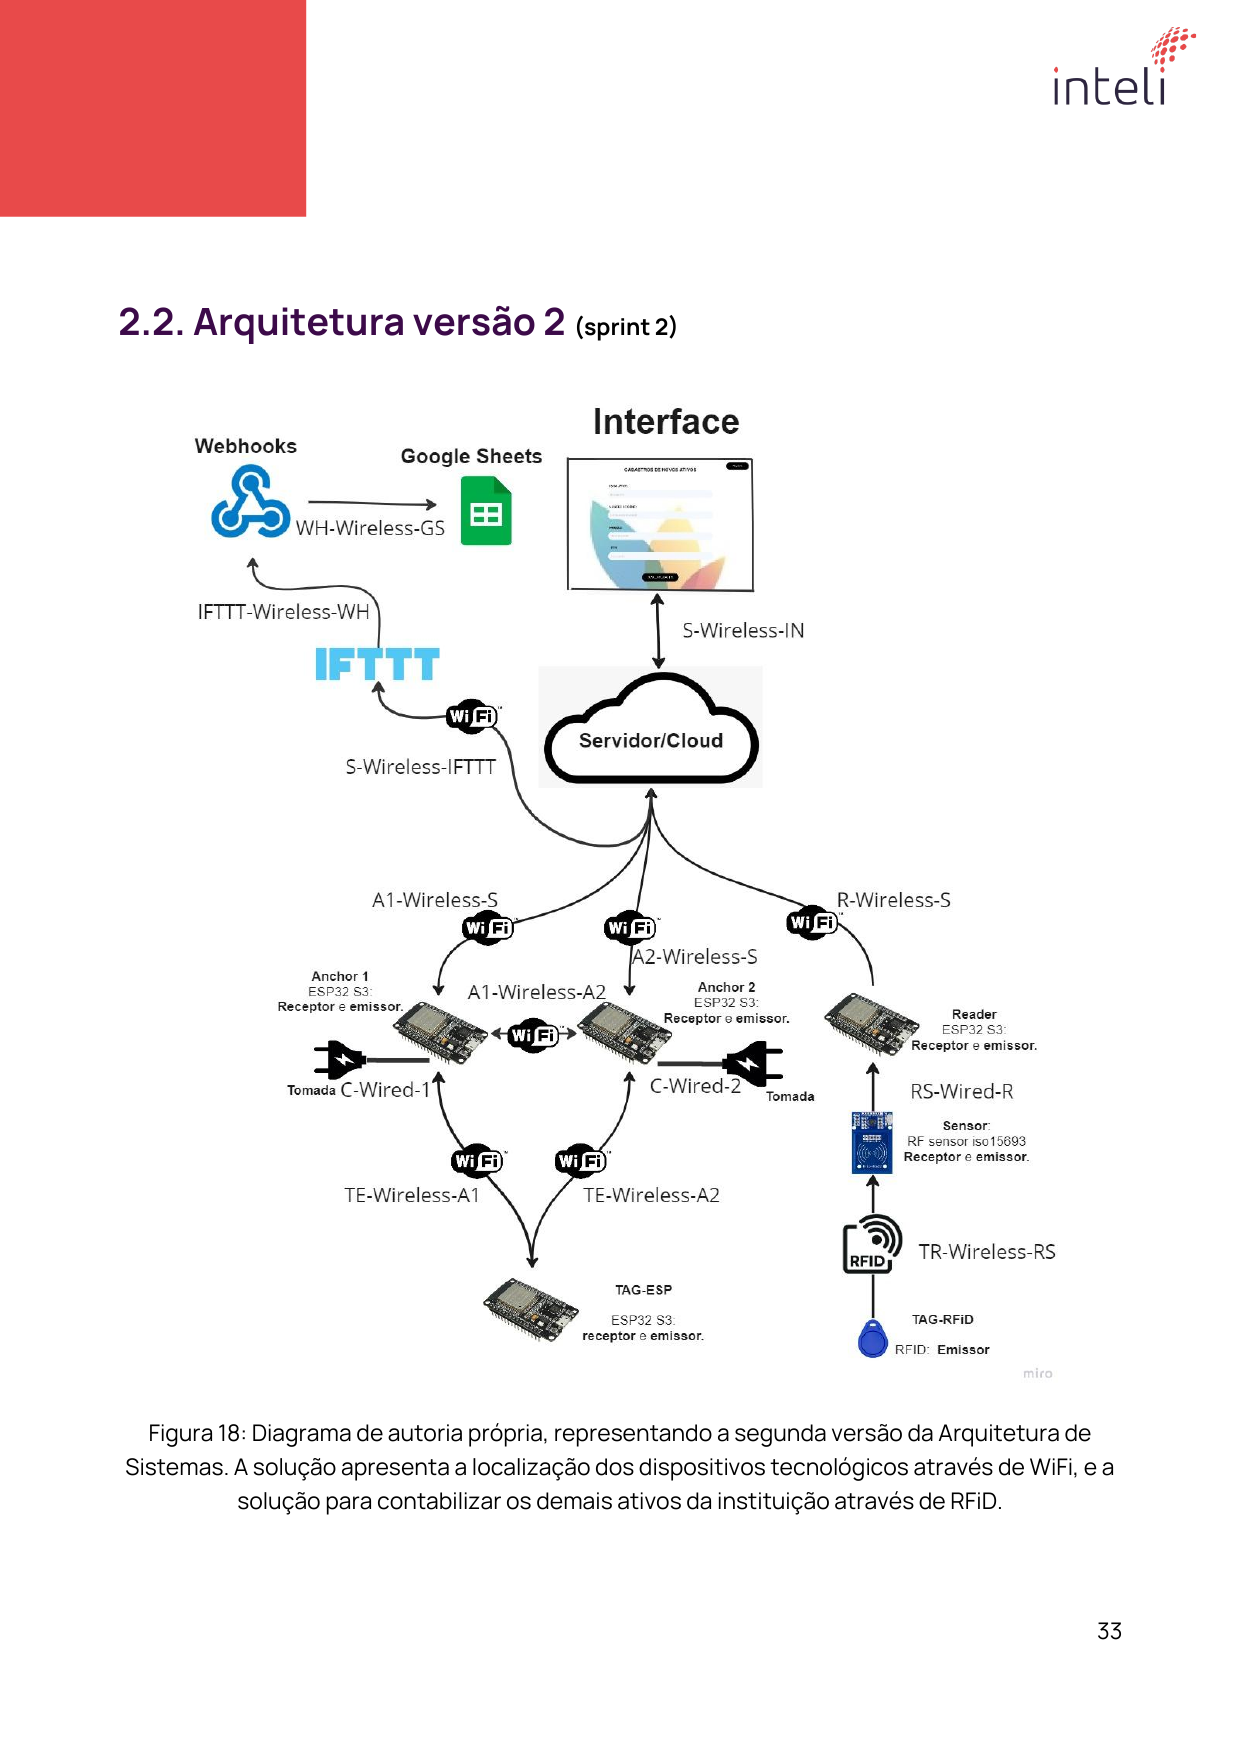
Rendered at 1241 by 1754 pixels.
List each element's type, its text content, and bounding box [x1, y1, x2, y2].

picture [167, 367, 1073, 1398]
picture [0, 0, 307, 217]
subtitle 2.2. Arquitetura versão 2 (sprint 2) [118, 295, 1122, 346]
picture [1054, 27, 1197, 105]
text Figura 18: Diagrama de autoria própria, representando a segunda versão da Arquitetura de Sistemas. A solução apresenta a localização dos dispositivos tecnológicos através de WiFi, e a solução para contabilizar os demais ativos da instituição através de RFiD. [118, 1417, 1122, 1516]
